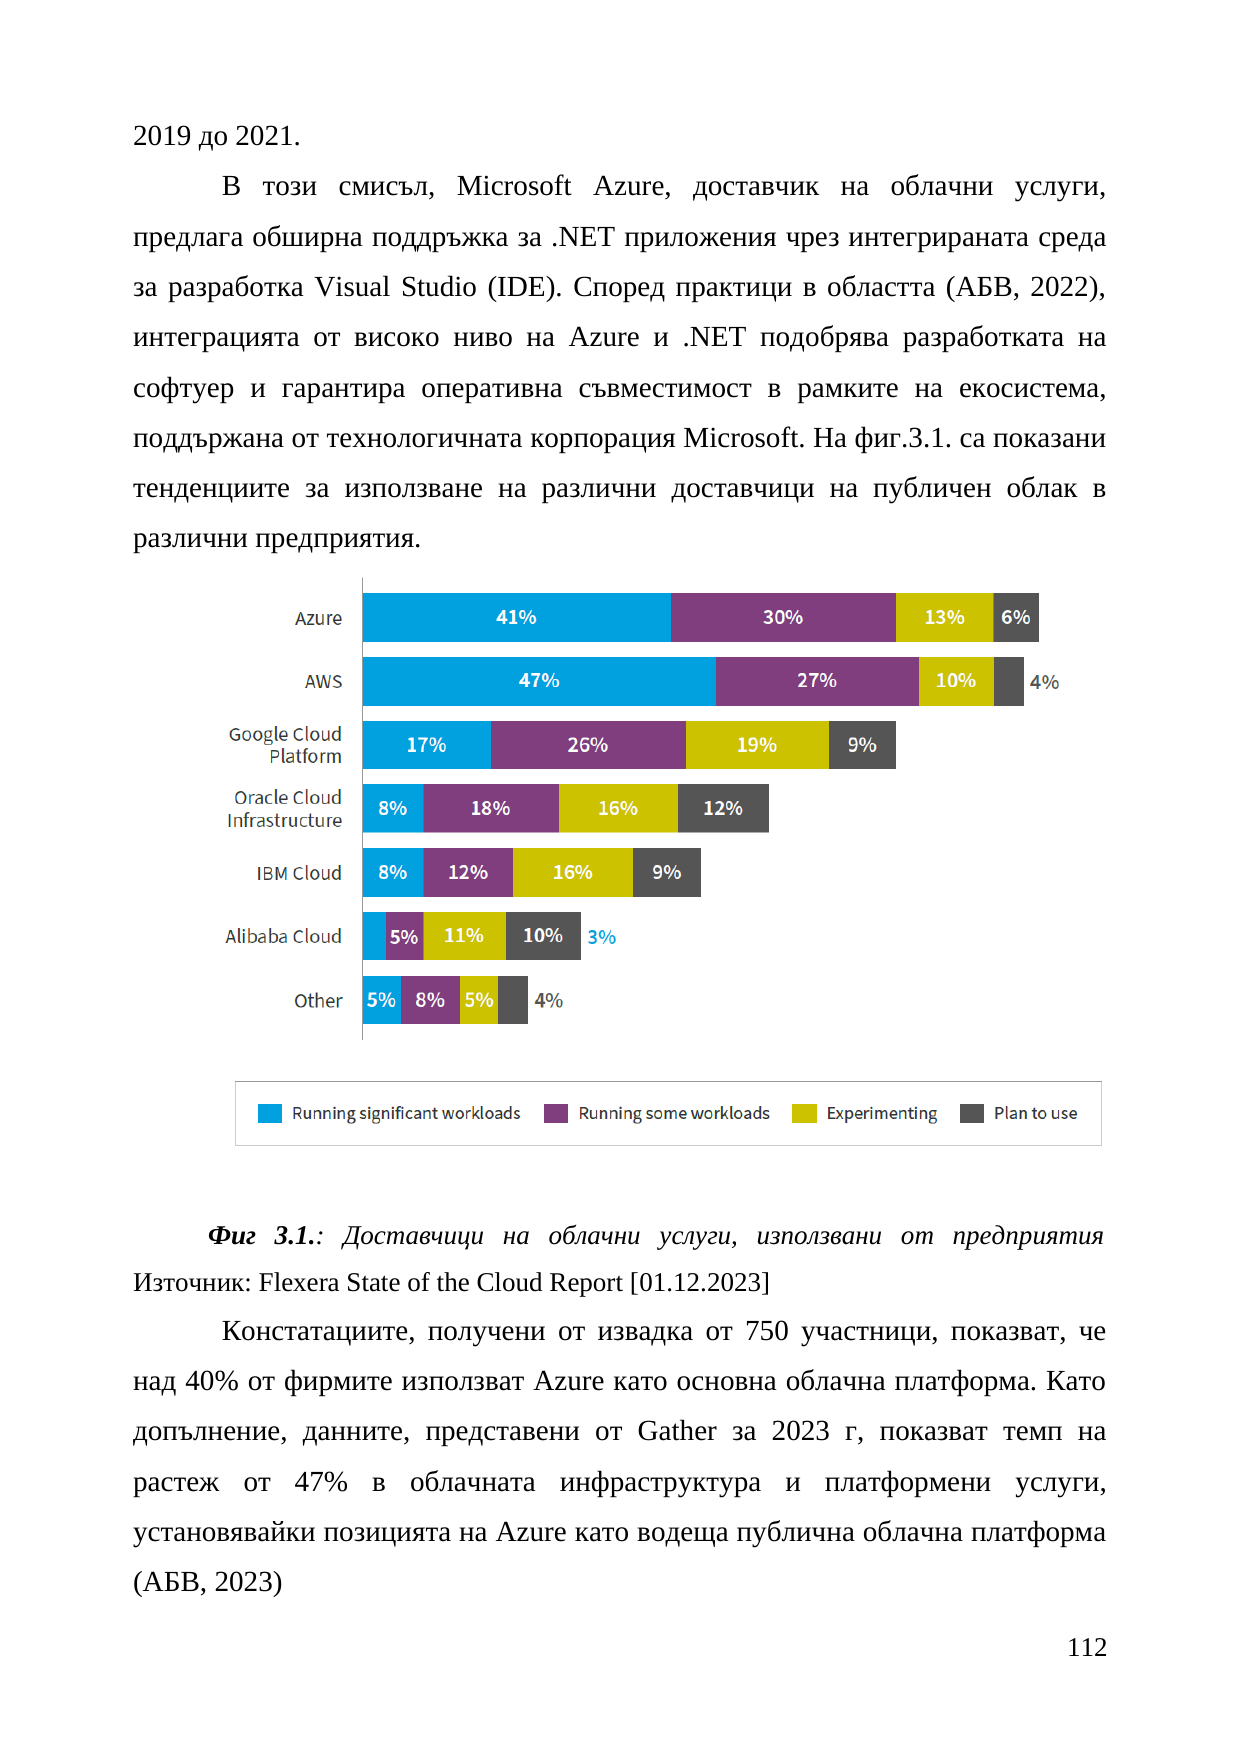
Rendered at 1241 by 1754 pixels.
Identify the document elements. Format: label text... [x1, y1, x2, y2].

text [133, 118, 1107, 152]
picture [221, 571, 1108, 1153]
text Констатациите, получени от извадка от 750 участници, показват, че над 40% от фирмите използват Azure като основна облачна платформа. Като допълнение, данните, представени от Gather за 2023 г, показват темп на растеж от 47% в облачната инфраструктура и платформени услуги, установявайки позицията на Azure като водеща публична облачна платформа (АБВ, 2023) [133, 1313, 1107, 1598]
text Фиг 3.1.: Доставчици на облачни услуги, използвани от предприятия Източник: Flexera State of the Cloud Report [01.12.2023] [133, 1219, 1107, 1297]
text В този смисъл, Microsoft Azure, доставчик на облачни услуги, предлага обширна поддръжка за .NET приложения чрез интегрираната среда за разработка Visual Studio (IDE). Според практици в областта (АБВ, 2022), интеграцията от високо ниво на Azure и .NET подобрява разработката на софтуер и гарантира оперативна съвместимост в рамките на екосистема, поддържана от технологичната корпорация Microsoft. На фиг.3.1. са показани тенденциите за използване на различни доставчици на публичен облак в различни предприятия. [133, 168, 1107, 554]
